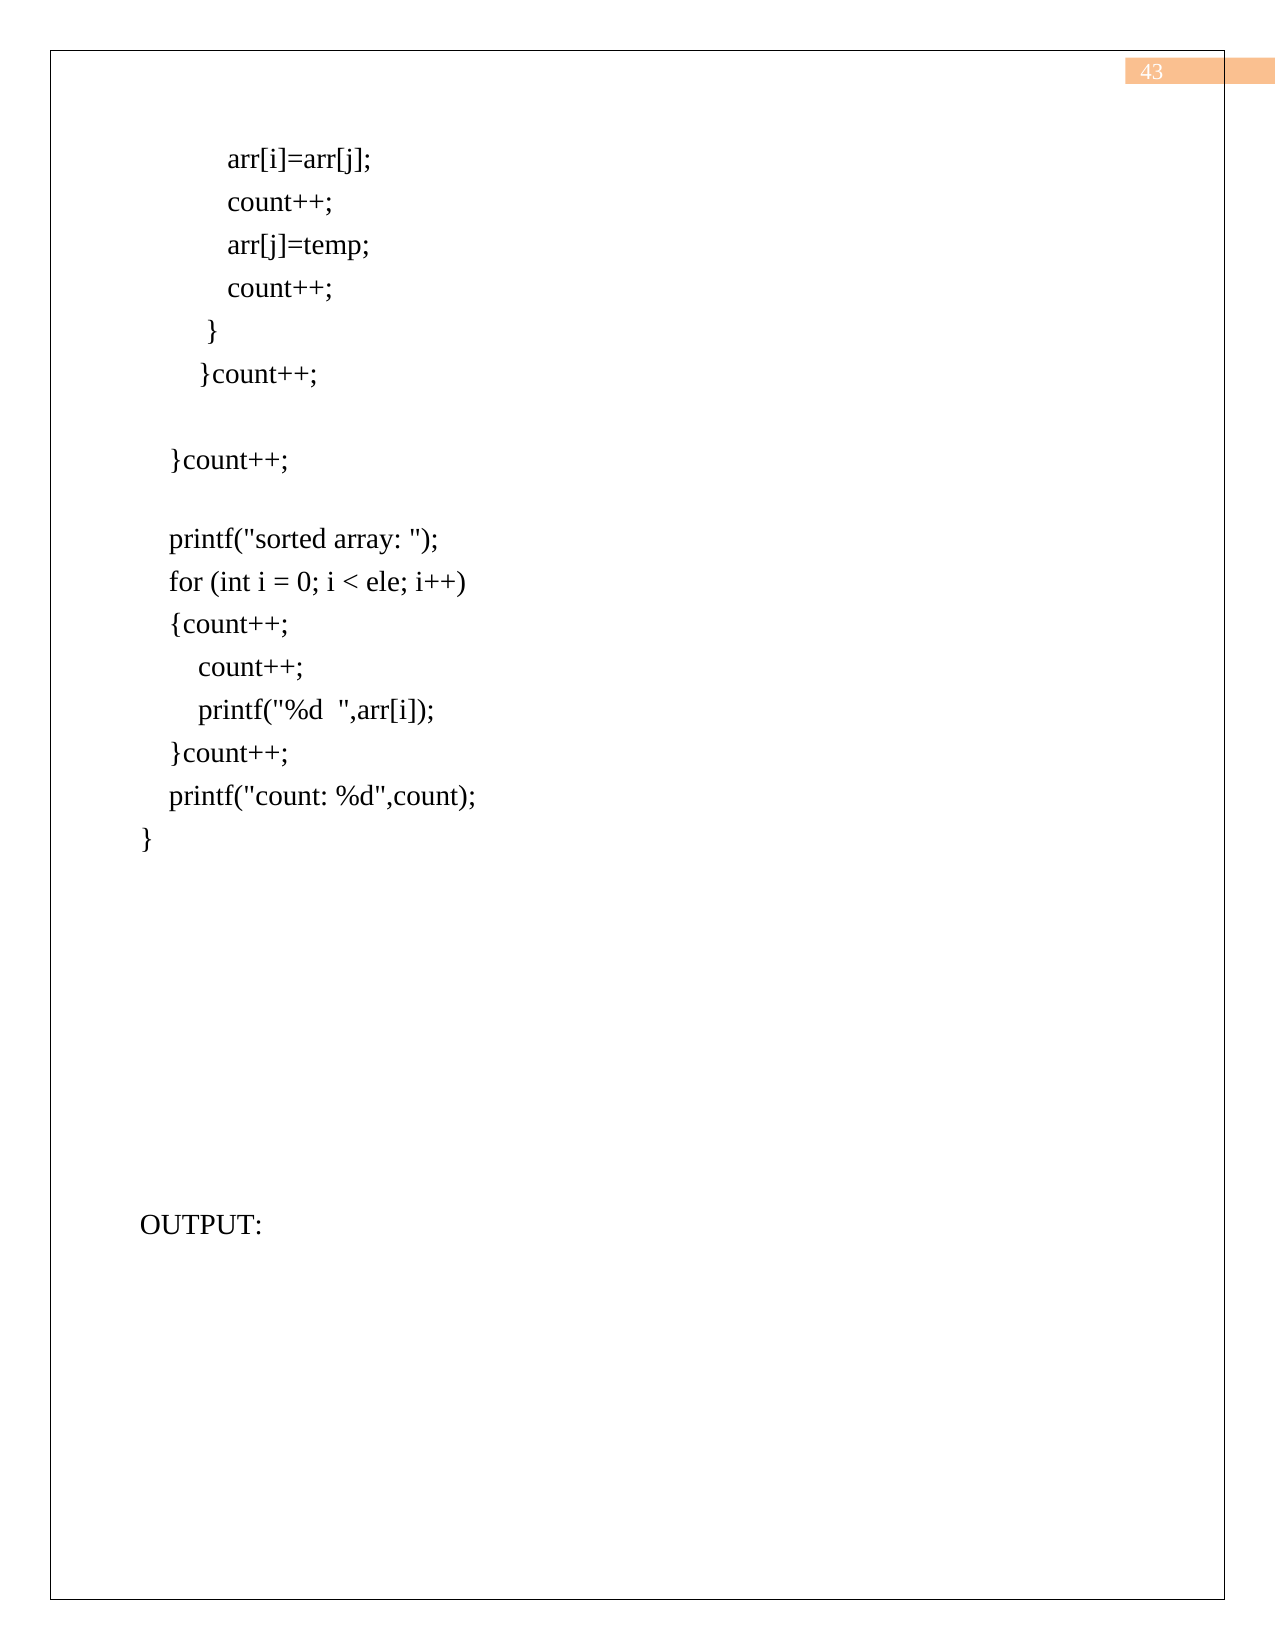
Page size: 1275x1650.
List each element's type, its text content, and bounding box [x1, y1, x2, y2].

list OUTPUT: [139, 1207, 1139, 1241]
list count++; [139, 270, 1139, 304]
list arr[j]=temp; [139, 227, 1139, 261]
list printf("count: %d",count); [139, 778, 1139, 812]
list } [139, 821, 1139, 855]
list }count++; [139, 356, 1139, 390]
list printf("sorted array: "); [139, 521, 1139, 554]
list count++; [139, 649, 1139, 683]
list {count++; [139, 607, 1139, 640]
list arr[i]=arr[j]; [139, 142, 1139, 175]
list for (int i = 0; i < ele; i++) [139, 564, 1139, 597]
list }count++; [139, 442, 1139, 476]
list count++; [139, 184, 1139, 218]
list }count++; [139, 735, 1139, 769]
list } [139, 313, 1139, 347]
list printf("%d ",arr[i]); [139, 692, 1139, 726]
